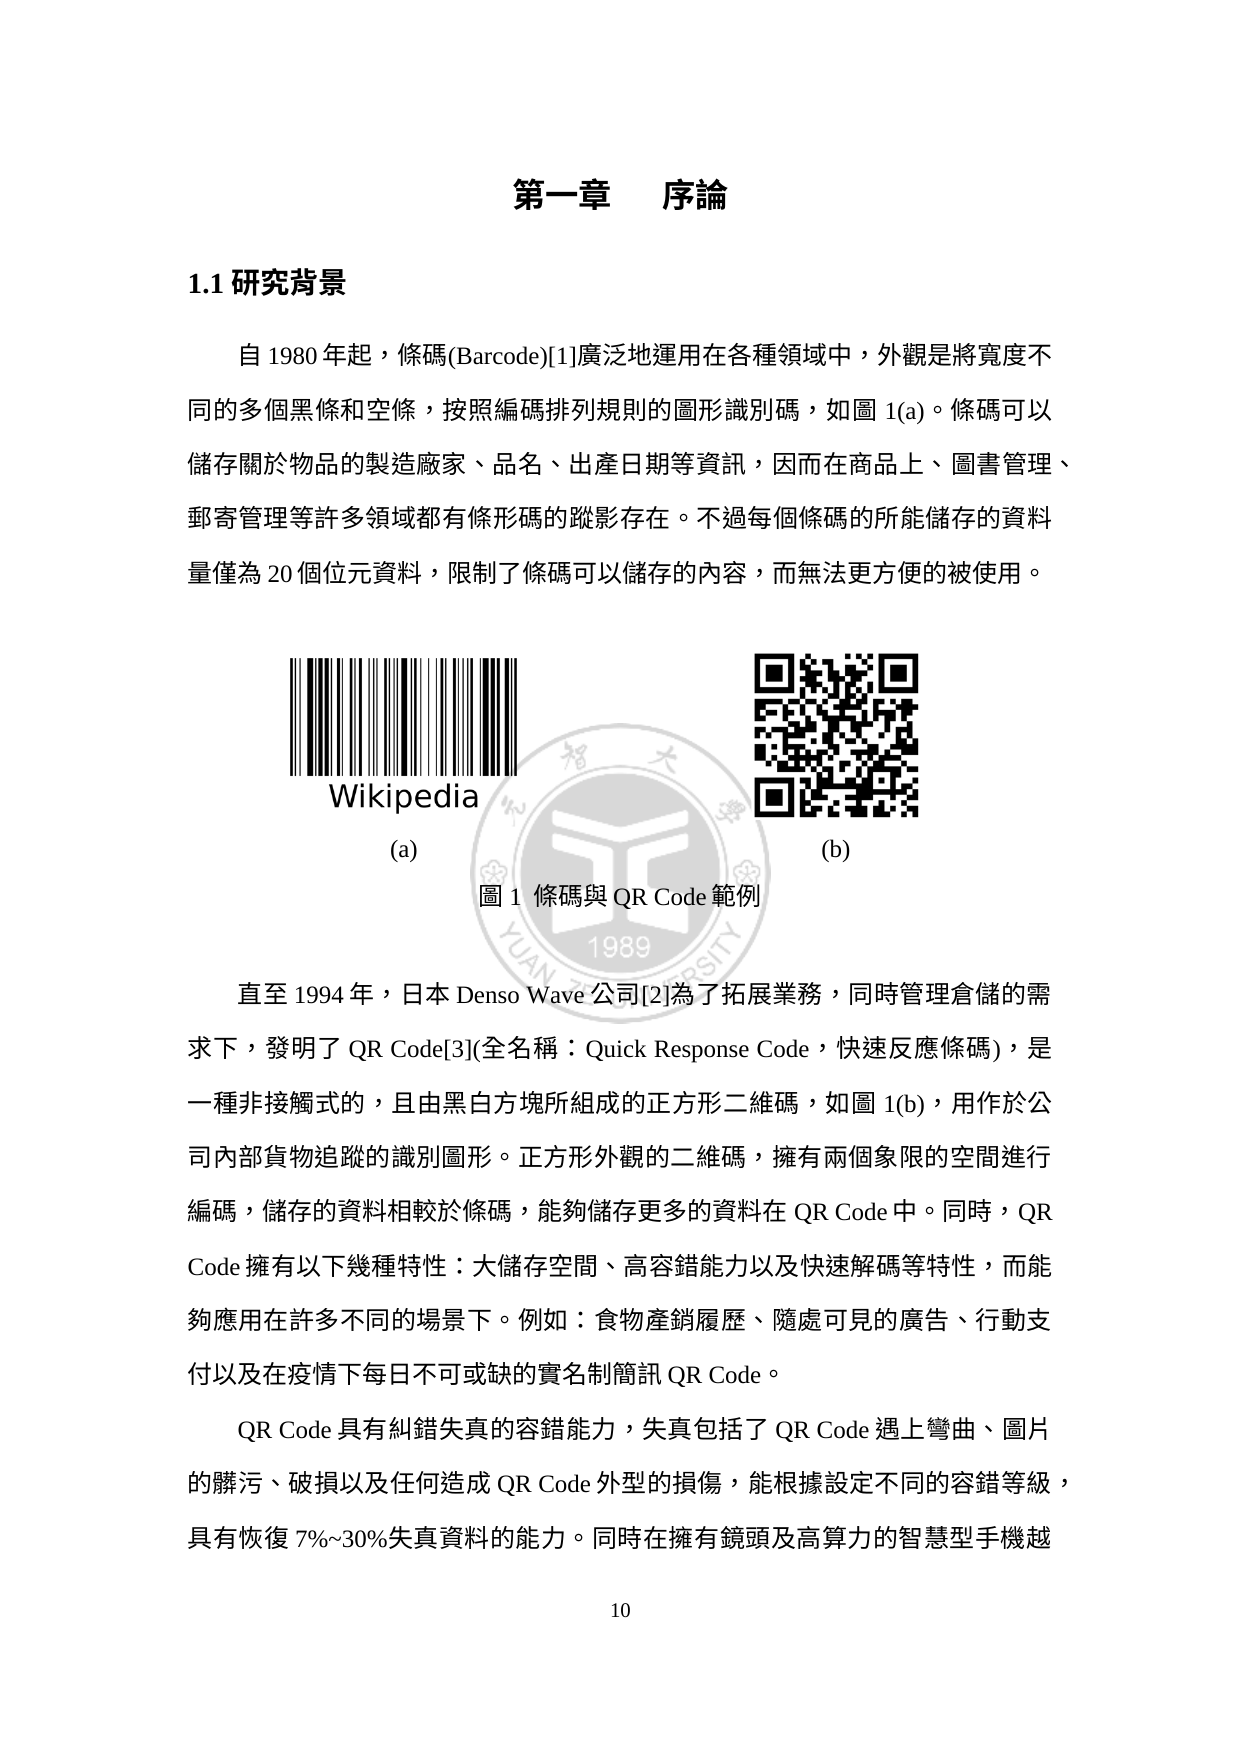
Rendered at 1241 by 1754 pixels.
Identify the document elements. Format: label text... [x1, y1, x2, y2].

subtitle 1.1 研究背景 [187, 260, 1053, 302]
subtitle 第一章 序論 [187, 169, 1053, 217]
text 自1980年起，條碼(Barcode)[1]廣泛地運用在各種領域中，外觀是將寬度不同的多個黑條和空條，按照編碼排列規則的圖形識別碼，如圖 1(a)。條碼可以儲存關於物品的製造廠家、品名、出產日期等資訊，因而在商品上、圖書管理、郵寄管理等許多領域都有條形碼的蹤影存在。不過每個條碼的所能儲存的資料量僅為20個位元資料，限制了條碼可以儲存的內容，而無法更方便的被使用。 [187, 336, 1053, 589]
table_header [620, 651, 1052, 834]
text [187, 1409, 1053, 1554]
table_cell (a) [188, 834, 619, 877]
text 圖 1 條碼與QR Code範例 [187, 877, 1053, 913]
table_header [188, 651, 619, 834]
picture [751, 650, 921, 820]
table_cell (b) [620, 834, 1052, 877]
picture [470, 913, 771, 974]
text 直至1994年，日本Denso Wave公司[2]為了拓展業務，同時管理倉儲的需求下，發明了QR Code[3](全名稱：Quick Response Code，快速反應條碼)，是一種非接觸式的，且由黑白方塊所組成的正方形二維碼，如圖1(b)，用作於公司內部貨物追蹤的識別圖形。正方形外觀的二維碼，擁有兩個象限的空間進行編碼，儲存的資料相較於條碼，能夠儲存更多的資料在QR Code中。同時，QR Code擁有以下幾種特性：大儲存空間、高容錯能力以及快速解碼等特性，而能夠應用在許多不同的場景下。例如：食物產銷履歷、隨處可見的廣告、行動支付以及在疫情下每日不可或缺的實名制簡訊QR Code。 [187, 974, 1053, 1391]
picture [266, 650, 541, 820]
